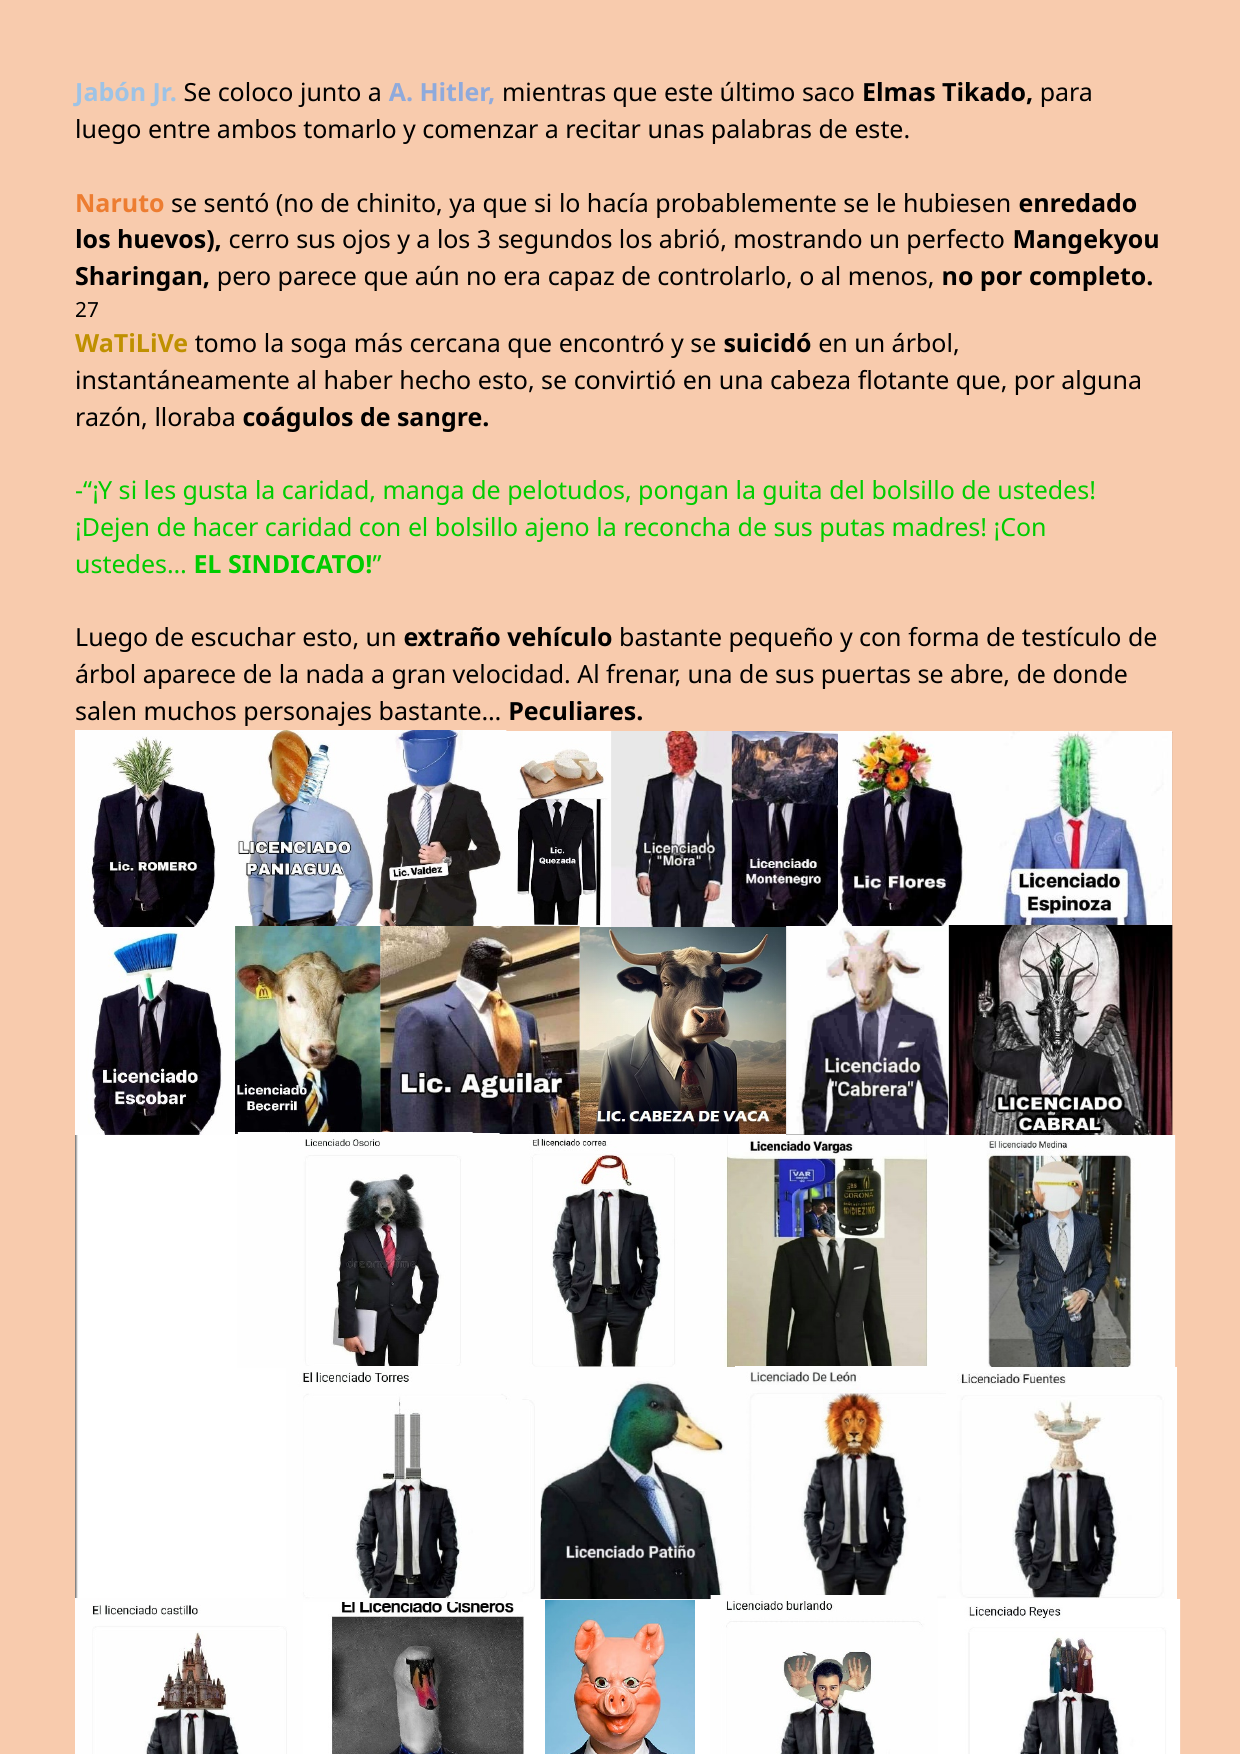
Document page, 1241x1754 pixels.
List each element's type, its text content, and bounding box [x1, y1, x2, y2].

text -“¡Y si les gusta la caridad, manga de pelotudos, pongan la guita del bolsillo de ustedes! ¡Dejen de hacer caridad con el bolsillo ajeno la reconcha de sus putas madres! ¡Con ustedes… EL SINDICATO!” [75, 473, 1165, 580]
text WaTiLiVe tomo la soga más cercana que encontró y se suicidó en un árbol, instantáneamente al haber hecho esto, se convirtió en una cabeza flotante que, por alguna razón, lloraba coágulos de sangre. [75, 326, 1165, 433]
picture [75, 730, 1181, 1754]
text Luego de escuchar esto, un extraño vehículo bastante pequeño y con forma de testículo de árbol aparece de la nada a gran velocidad. Al frenar, una de sus puertas se abre, de donde salen muchos personajes bastante… Peculiares. [75, 620, 1165, 727]
text Naruto se sentó (no de chinito, ya que si lo hacía probablemente se le hubiesen enredado los huevos), cerro sus ojos y a los 3 segundos los abrió, mostrando un perfecto Mangekyou Sharingan, pero parece que aún no era capaz de controlarlo, o al menos, no por completo. 27 [75, 185, 1165, 323]
text Jabón Jr. Se coloco junto a A. Hitler, mientras que este último saco Elmas Tikado, para luego entre ambos tomarlo y comenzar a recitar unas palabras de este. [75, 75, 1165, 146]
